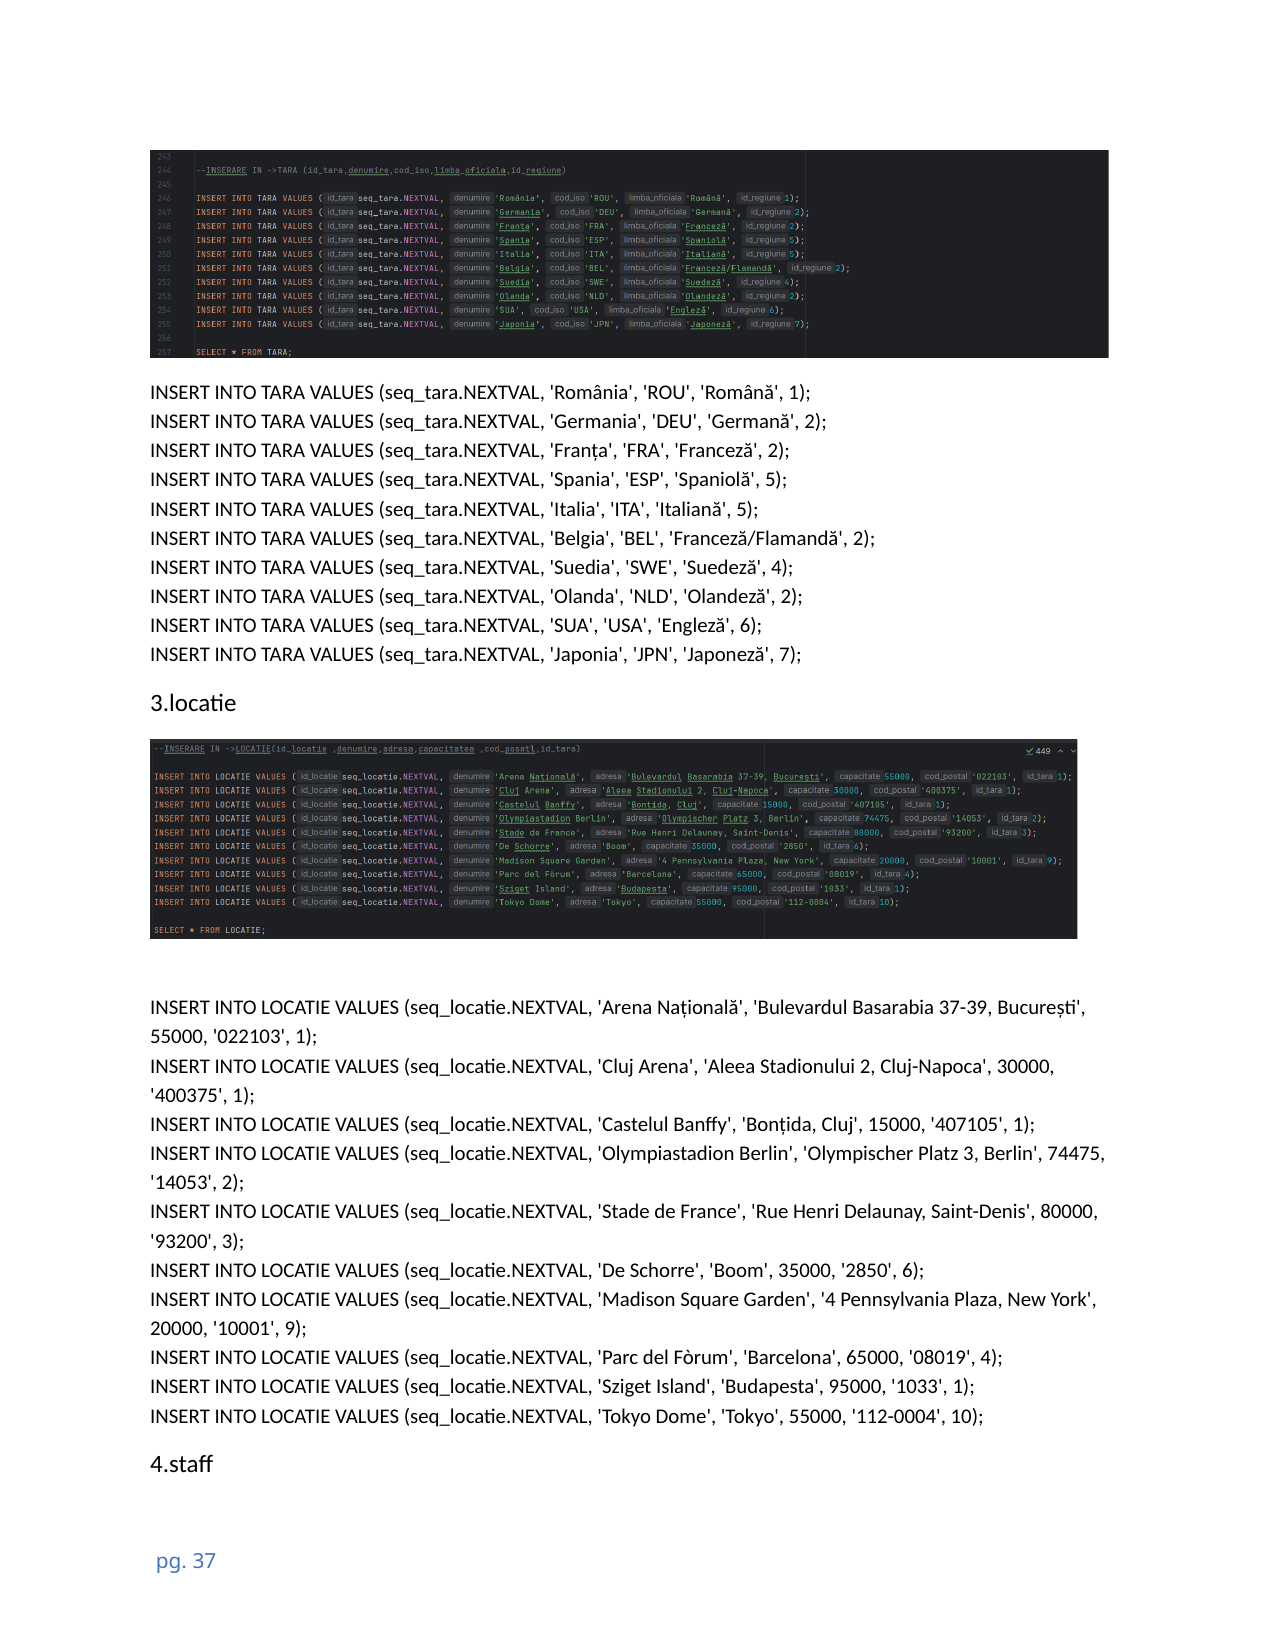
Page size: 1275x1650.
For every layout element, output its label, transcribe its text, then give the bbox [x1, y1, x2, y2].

picture [150, 150, 1109, 358]
text INSERT INTO LOCATIE VALUES (seq_locatie.NEXTVAL, 'Arena Națională', 'Bulevardul Basarabia 37-39, București', 55000, '022103', 1); INSERT INTO LOCATIE VALUES (seq_locatie.NEXTVAL, 'Cluj Arena', 'Aleea Stadionului 2, Cluj-Napoca', 30000, '400375', 1); INSERT INTO LOCATIE VALUES (seq_locatie.NEXTVAL, 'Castelul Banffy', 'Bonțida, Cluj', 15000, '407105', 1); INSERT INTO LOCATIE VALUES (seq_locatie.NEXTVAL, 'Olympiastadion Berlin', 'Olympischer Platz 3, Berlin', 74475, '14053', 2); INSERT INTO LOCATIE VALUES (seq_locatie.NEXTVAL, 'Stade de France', 'Rue Henri Delaunay, Saint-Denis', 80000, '93200', 3); INSERT INTO LOCATIE VALUES (seq_locatie.NEXTVAL, 'De Schorre', 'Boom', 35000, '2850', 6); INSERT INTO LOCATIE VALUES (seq_locatie.NEXTVAL, 'Madison Square Garden', '4 Pennsylvania Plaza, New York', 20000, '10001', 9); INSERT INTO LOCATIE VALUES (seq_locatie.NEXTVAL, 'Parc del Fòrum', 'Barcelona', 65000, '08019', 4); INSERT INTO LOCATIE VALUES (seq_locatie.NEXTVAL, 'Sziget Island', 'Budapesta', 95000, '1033', 1); INSERT INTO LOCATIE VALUES (seq_locatie.NEXTVAL, 'Tokyo Dome', 'Tokyo', 55000, '112-0004', 10); [150, 960, 1125, 1428]
text INSERT INTO TARA VALUES (seq_tara.NEXTVAL, 'România', 'ROU', 'Română', 1); INSERT INTO TARA VALUES (seq_tara.NEXTVAL, 'Germania', 'DEU', 'Germană', 2); INSERT INTO TARA VALUES (seq_tara.NEXTVAL, 'Franța', 'FRA', 'Franceză', 2); INSERT INTO TARA VALUES (seq_tara.NEXTVAL, 'Spania', 'ESP', 'Spaniolă', 5); INSERT INTO TARA VALUES (seq_tara.NEXTVAL, 'Italia', 'ITA', 'Italiană', 5); INSERT INTO TARA VALUES (seq_tara.NEXTVAL, 'Belgia', 'BEL', 'Franceză/Flamandă', 2); INSERT INTO TARA VALUES (seq_tara.NEXTVAL, 'Suedia', 'SWE', 'Suedeză', 4); INSERT INTO TARA VALUES (seq_tara.NEXTVAL, 'Olanda', 'NLD', 'Olandeză', 2); INSERT INTO TARA VALUES (seq_tara.NEXTVAL, 'SUA', 'USA', 'Engleză', 6); INSERT INTO TARA VALUES (seq_tara.NEXTVAL, 'Japonia', 'JPN', 'Japoneză', 7); [150, 379, 1125, 667]
text 4.staff [150, 1449, 1125, 1479]
picture [150, 739, 1078, 939]
text 3.locatie [150, 687, 1125, 718]
